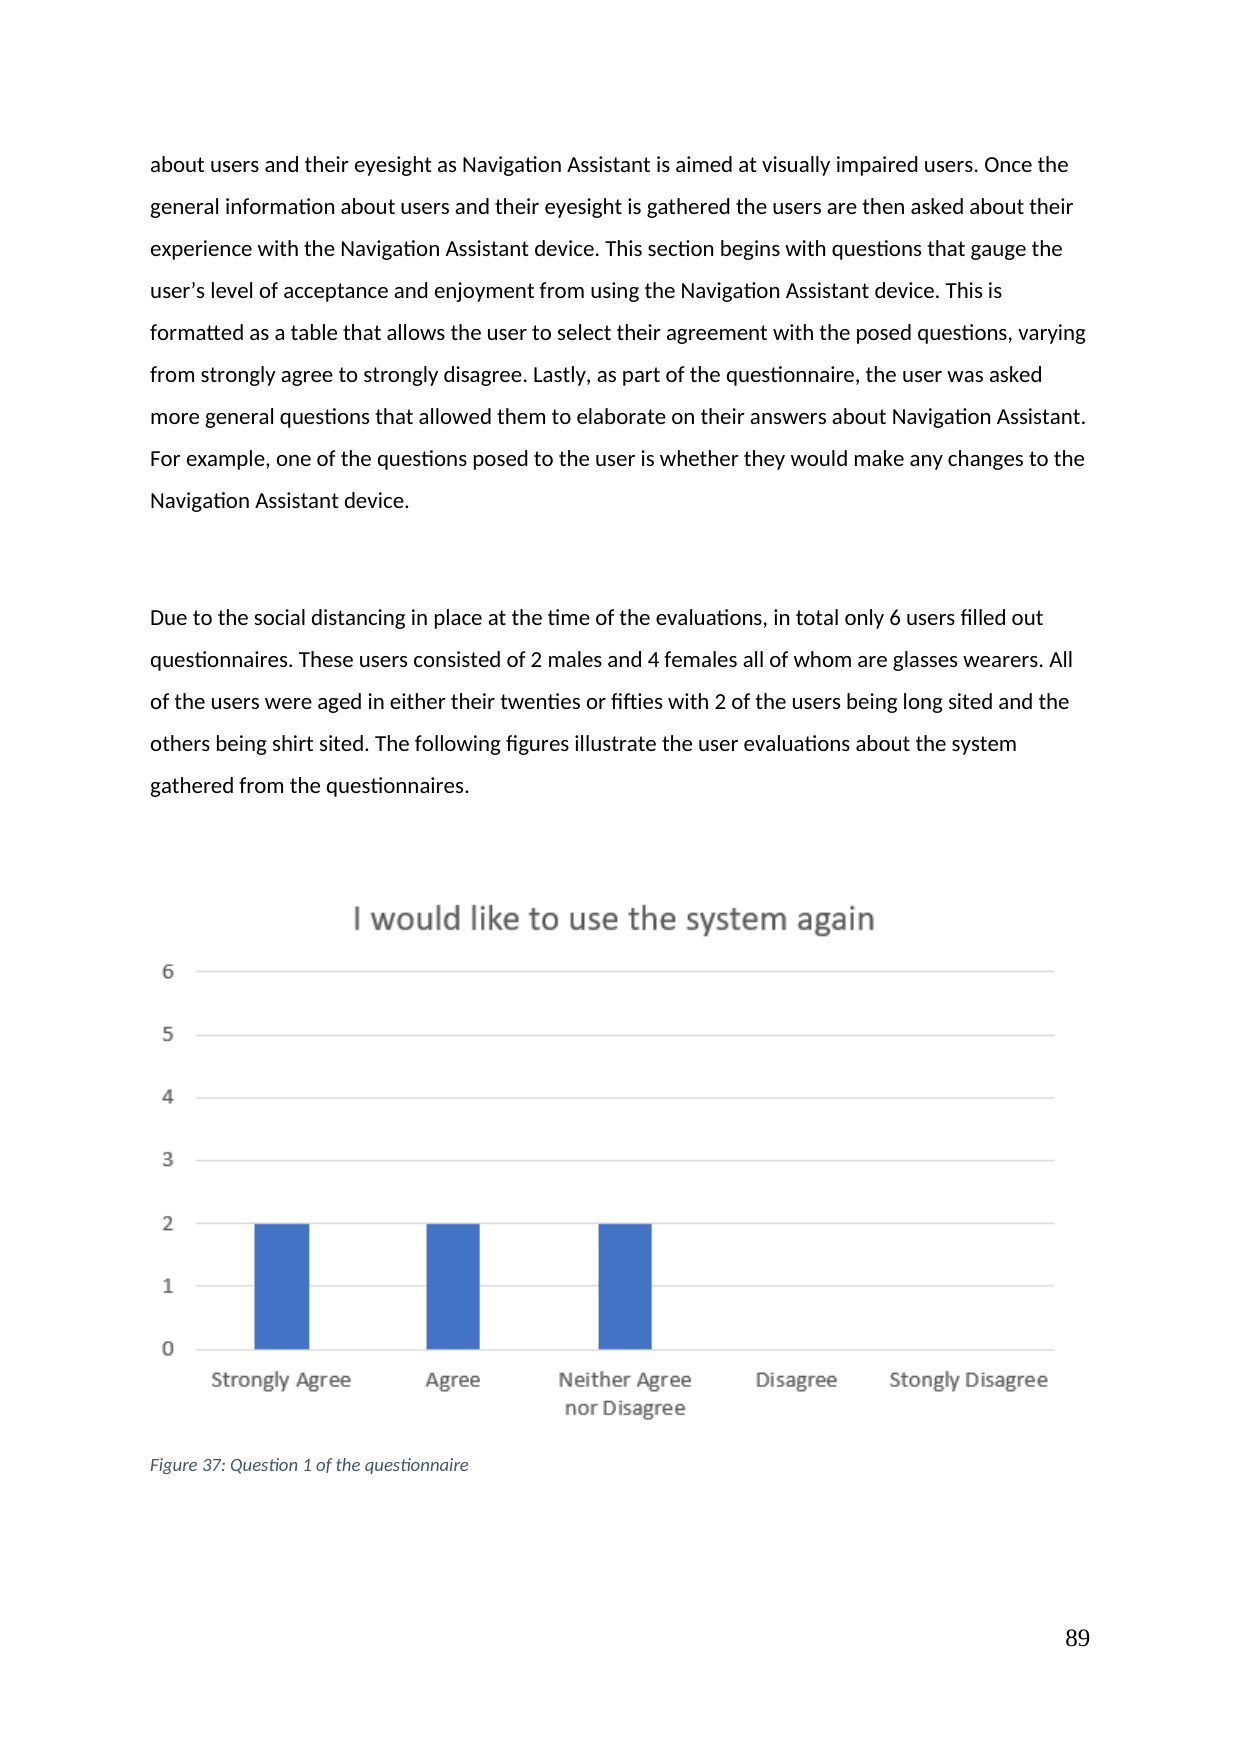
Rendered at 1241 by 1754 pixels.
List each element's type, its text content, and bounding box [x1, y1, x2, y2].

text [150, 150, 1090, 514]
picture [150, 888, 1079, 1423]
text Due to the social distancing in place at the time of the evaluations, in total only 6 users filled out questionnaires. These users consisted of 2 males and 4 females all of whom are glasses wearers. All of the users were aged in either their twenties or fifties with 2 of the users being long sited and the others being shirt sited. The following figures illustrate the user evaluations about the system gathered from the questionnaires. [150, 603, 1090, 799]
